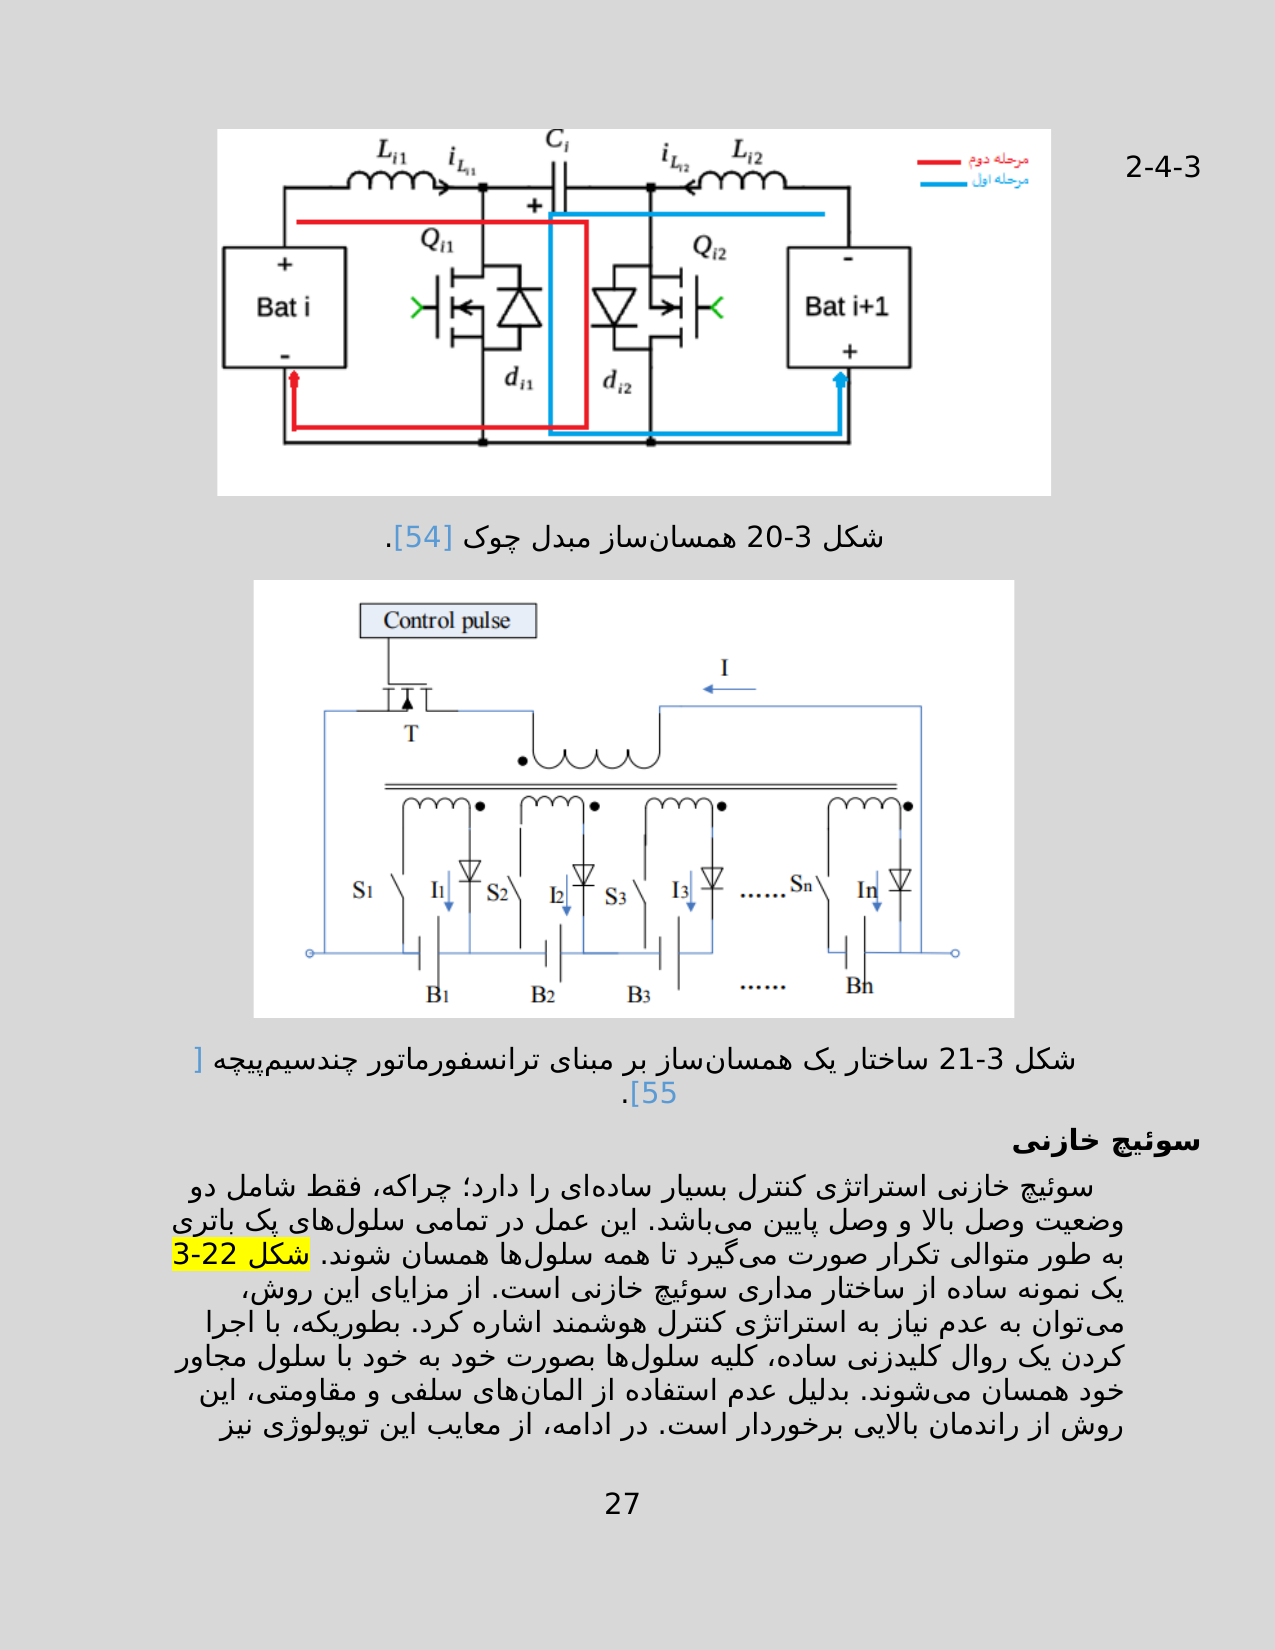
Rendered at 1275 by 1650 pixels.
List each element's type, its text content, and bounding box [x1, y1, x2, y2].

table_cell [162, 568, 1136, 1030]
picture [217, 129, 1052, 496]
picture [253, 580, 1015, 1018]
table_header [162, 117, 1136, 567]
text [150, 1169, 1125, 1441]
